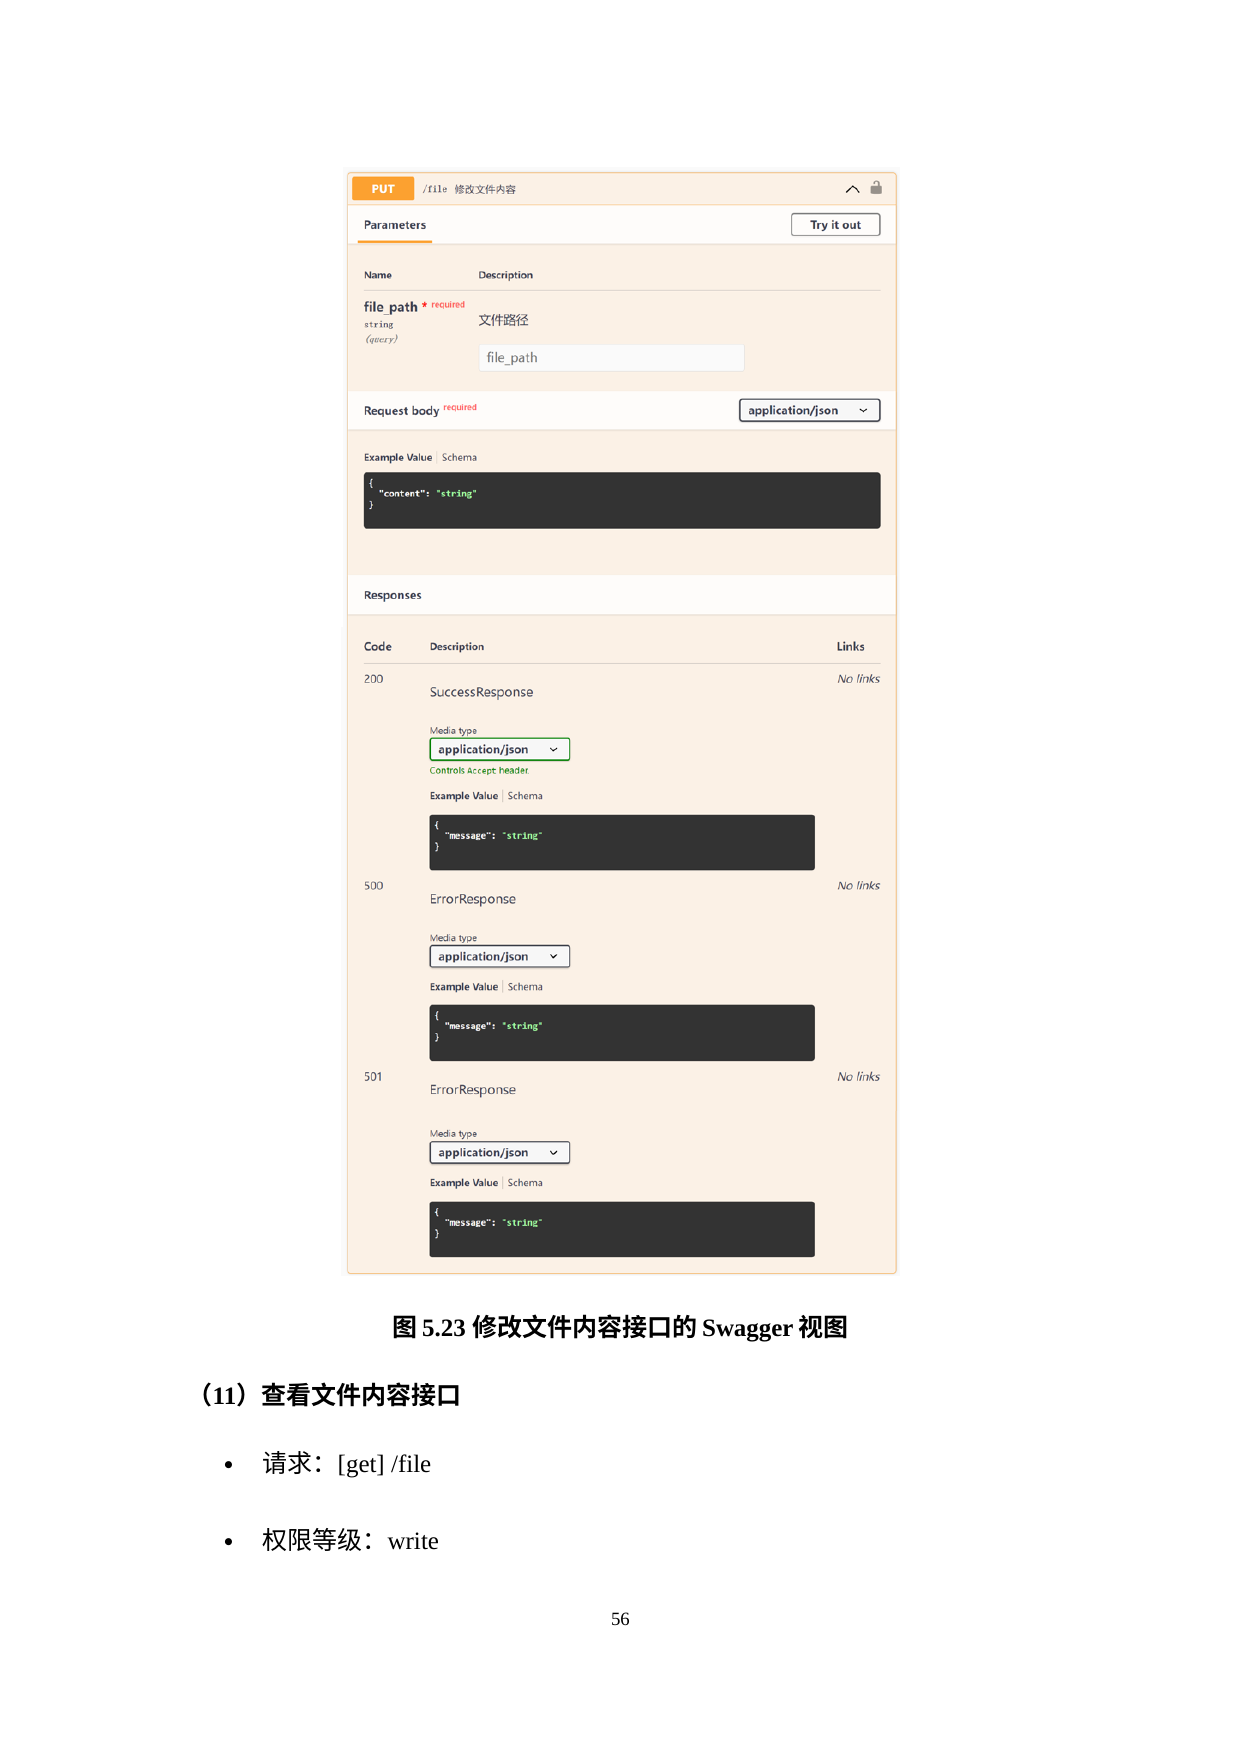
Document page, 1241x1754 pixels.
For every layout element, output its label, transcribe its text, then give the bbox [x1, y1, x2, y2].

text （11）查看文件内容接口 [187, 1359, 1053, 1427]
list 权限等级：write [225, 1504, 1053, 1572]
text 图5.23 修改文件内容接口的Swagger视图 [187, 1292, 1053, 1359]
list 请求：[get] /file [225, 1427, 1053, 1495]
picture [341, 163, 900, 1281]
